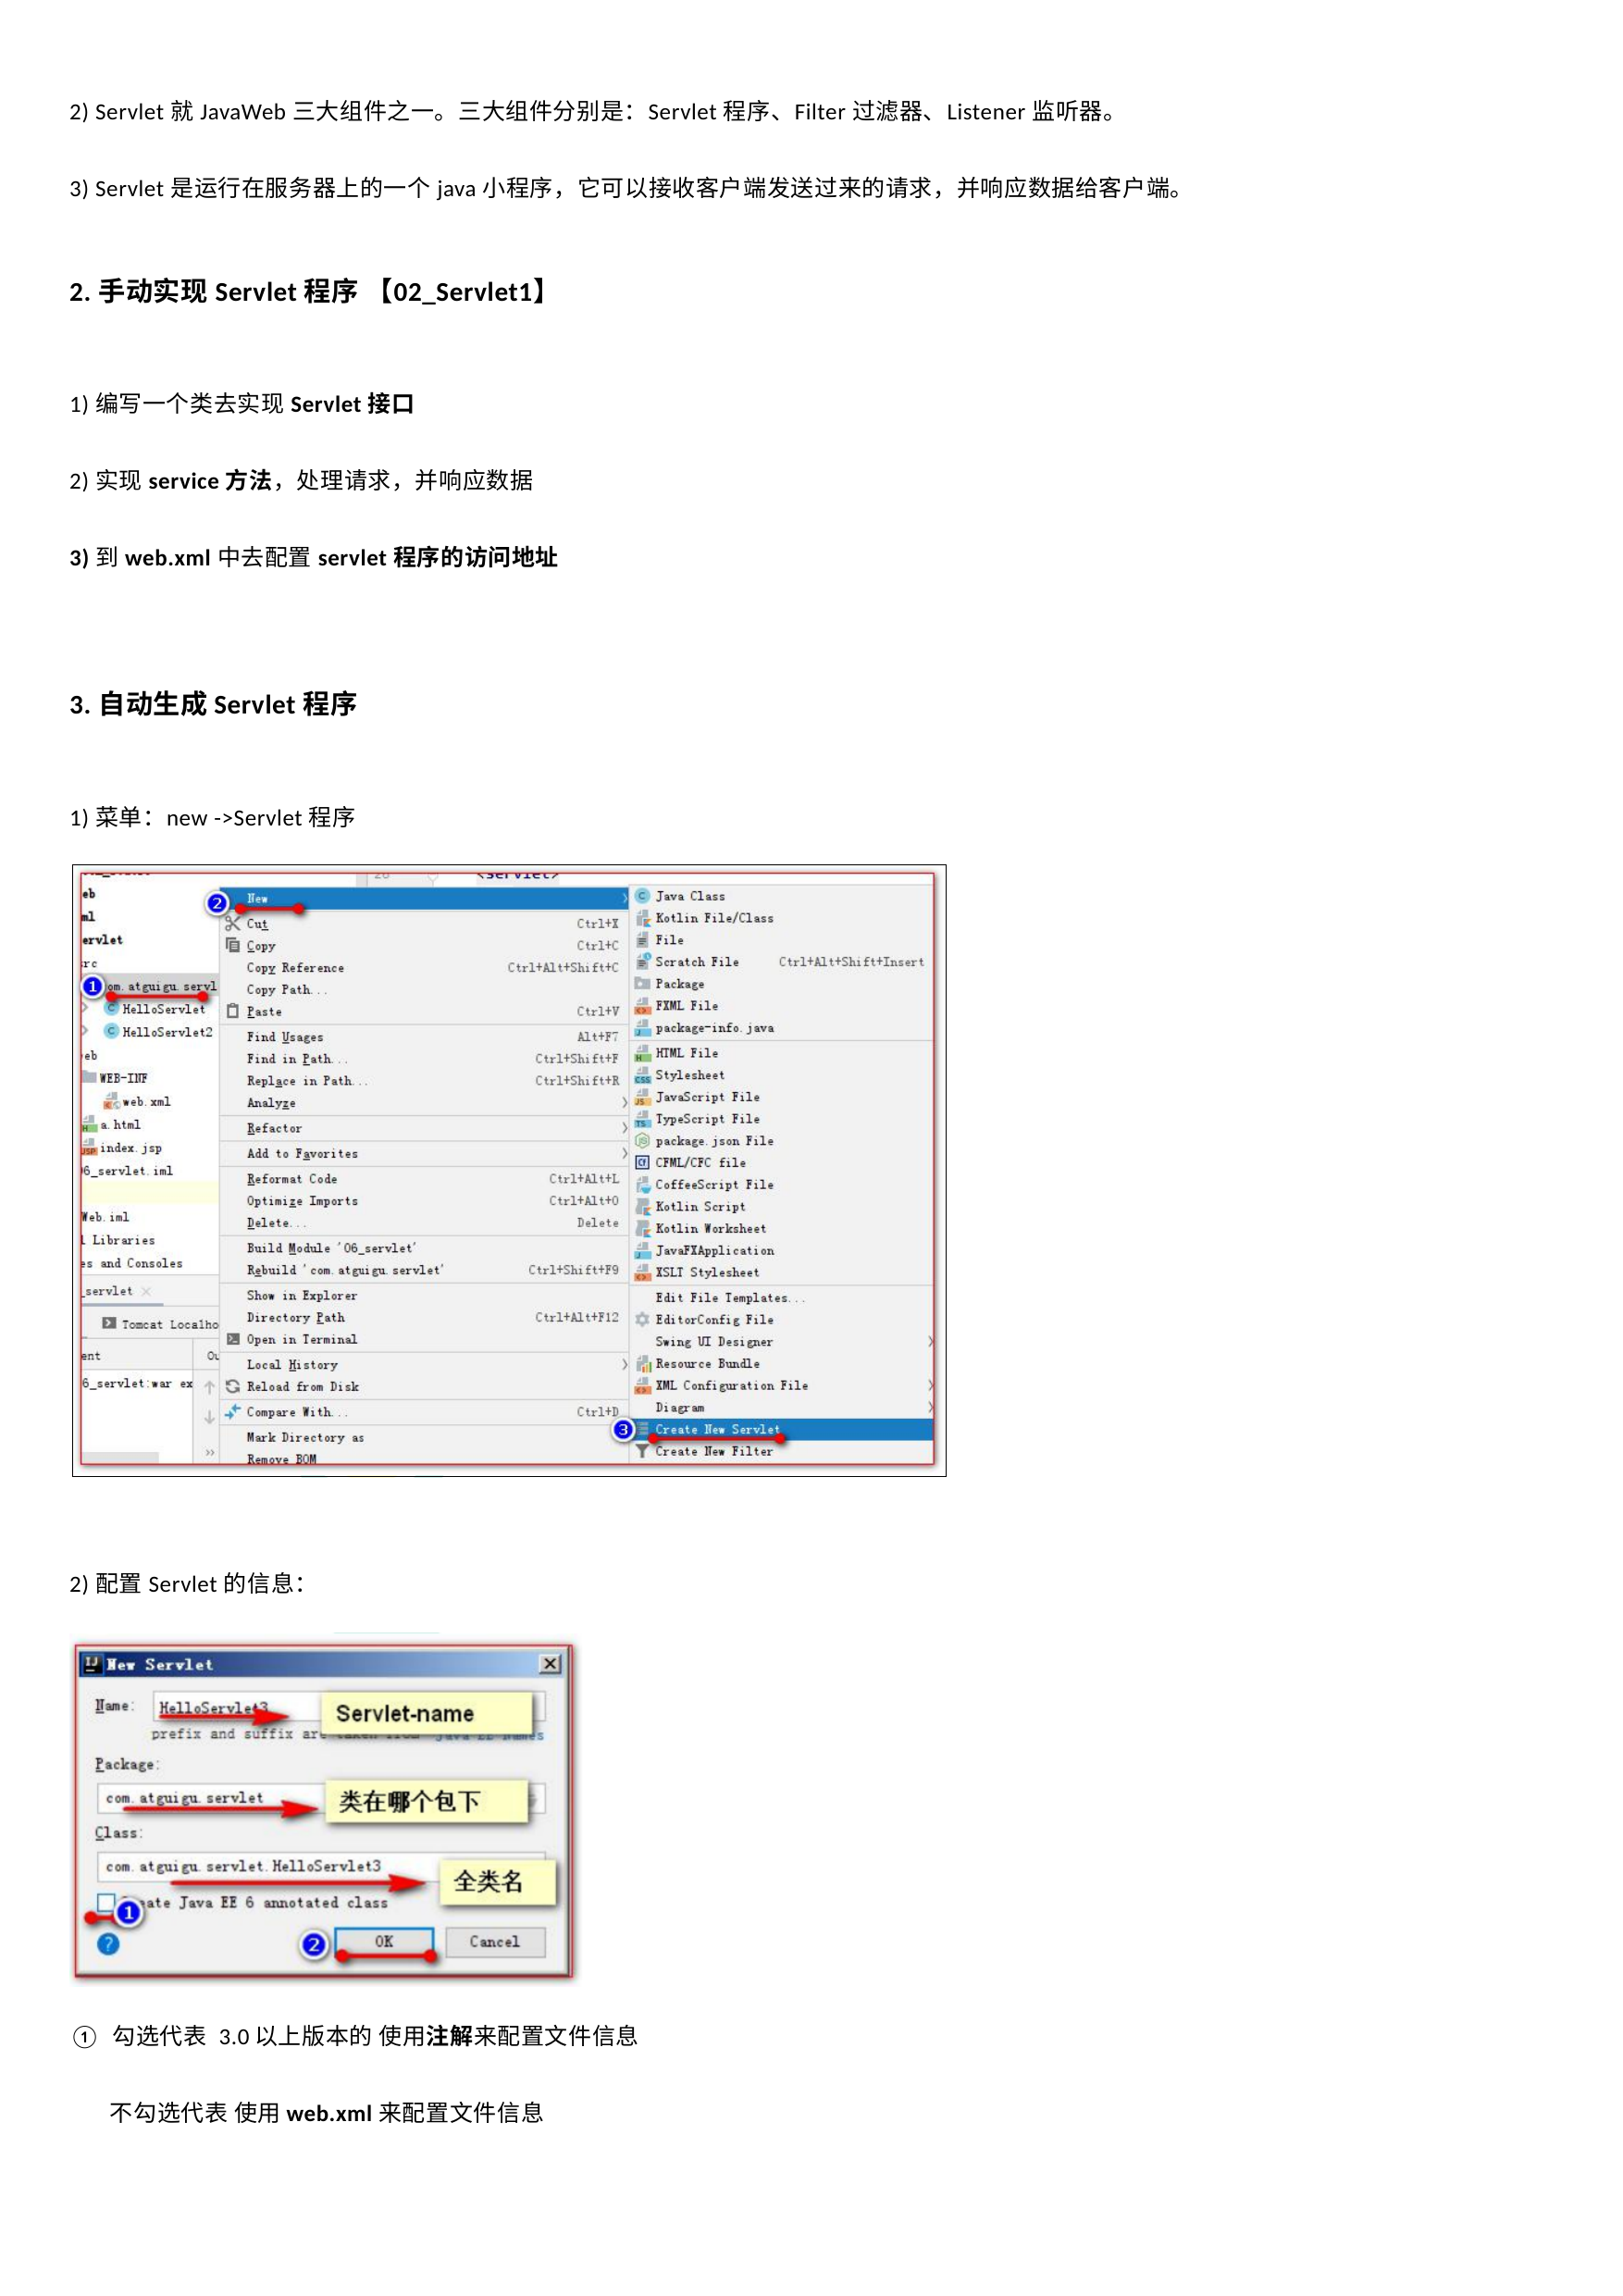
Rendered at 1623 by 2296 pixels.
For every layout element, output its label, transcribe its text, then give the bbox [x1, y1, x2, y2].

list 编写一个类去实现 Servlet 接口 [69, 372, 1554, 432]
list Servlet 就 JavaWeb 三大组件之一。三大组件分别是：Servlet 程序、Filter 过滤器、Listener 监听器。 [69, 80, 1554, 140]
list Servlet 是运行在服务器上的一个 java 小程序，它可以接收客户端发送过来的请求，并响应数据给客户端。 [69, 156, 1554, 217]
list 到 web.xml 中去配置 servlet 程序的访问地址 [69, 526, 1554, 586]
list 实现 service 方法，处理请求，并响应数据 [69, 449, 1554, 509]
list 不勾选代表 使用web.xml 来配置文件信息 [69, 2081, 1554, 2141]
list 配置 Servlet 的信息： [69, 1552, 1554, 1612]
subtitle 手动实现 Servlet 程序 【02_Servlet1】 [69, 259, 1554, 319]
list 勾选代表 3.0以上版本的 使用注解来配置文件信息 [69, 2004, 1554, 2065]
list 菜单：new ->Servlet 程序 [69, 786, 1554, 846]
picture [69, 863, 948, 1478]
picture [69, 1632, 583, 1987]
subtitle 自动生成Servlet 程序 [69, 672, 1554, 732]
